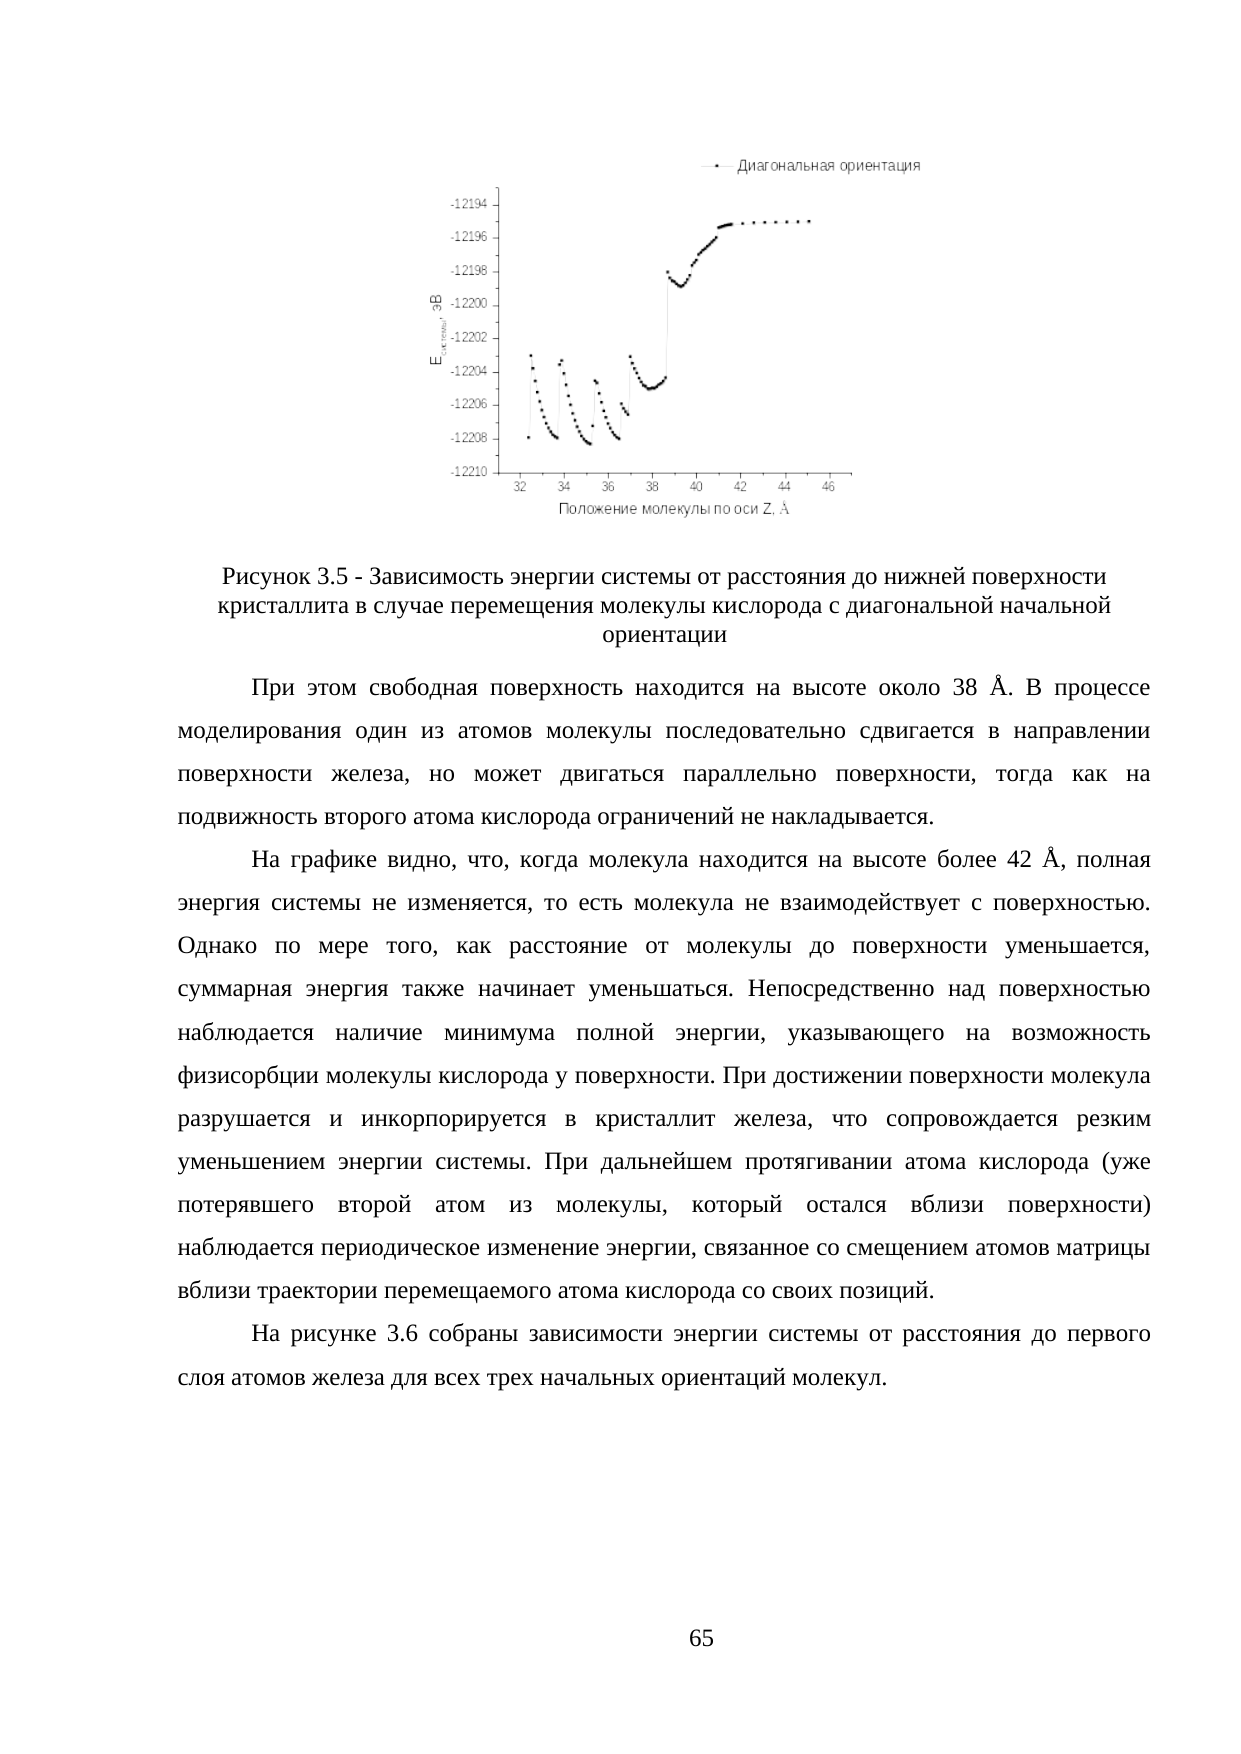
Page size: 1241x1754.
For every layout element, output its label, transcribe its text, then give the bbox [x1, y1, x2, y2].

text На графике видно, что, когда молекула находится на высоте более 42 Å, полная энергия системы не изменяется, то есть молекула не взаимодействует с поверхностью. Однако по мере того, как расстояние от молекулы до поверхности уменьшается, суммарная энергия также начинает уменьшаться. Непосредственно над поверхностью наблюдается наличие минимума полной энергии, указывающего на возможность физисорбции молекулы кислорода у поверхности. При достижении поверхности молекула разрушается и инкорпорируется в кристаллит железа, что сопровождается резким уменьшением энергии системы. При дальнейшем протягивании атома кислорода (уже потерявшего второй атом из молекулы, который остался вблизи поверхности) наблюдается периодическое изменение энергии, связанное со смещением атомов матрицы вблизи траектории перемещаемого атома кислорода со своих позиций. [177, 844, 1152, 1304]
text На рисунке 3.6 собраны зависимости энергии системы от расстояния до первого слоя атомов железа для всех трех начальных ориентаций молекул. [177, 1318, 1152, 1390]
text При этом свободная поверхность находится на высоте около 38 Å. В процессе моделирования один из атомов молекулы последовательно сдвигается в направлении поверхности железа, но может двигаться параллельно поверхности, тогда как на подвижность второго атома кислорода ограничений не накладывается. [177, 672, 1152, 830]
text Рисунок 3.5 - Зависимость энергии системы от расстояния до нижней поверхности кристаллита в случае перемещения молекулы кислорода с диагональной начальной ориентации [177, 561, 1152, 647]
